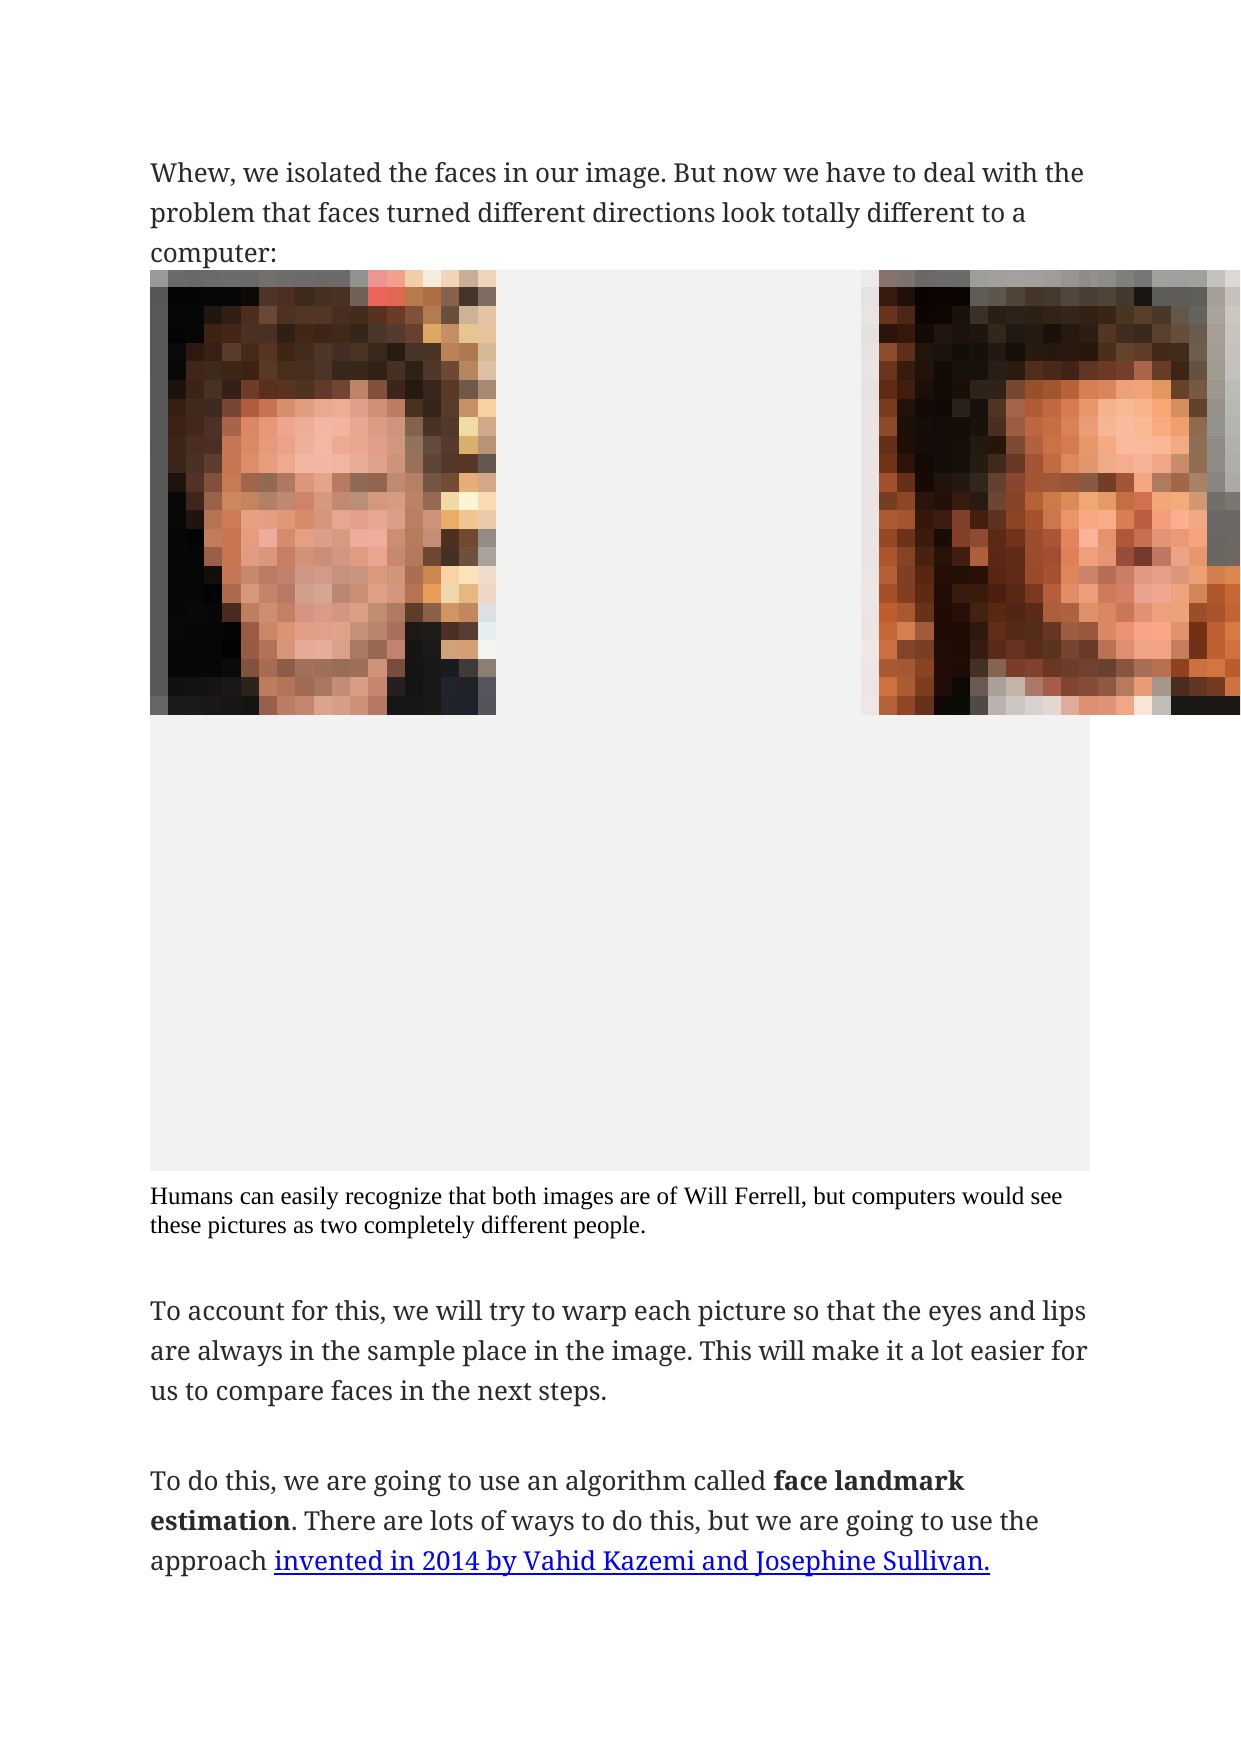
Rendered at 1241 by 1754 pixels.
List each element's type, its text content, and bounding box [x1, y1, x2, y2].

text To do this, we are going to use an algorithm called face landmark estimation. There are lots of ways to do this, but we are going to use the approach invented in 2014 by Vahid Kazemi and Josephine Sullivan. [150, 1458, 1090, 1578]
text Whew, we isolated the faces in our image. But now we have to deal with the problem that faces turned different directions look totally different to a computer: [150, 150, 1090, 270]
picture [150, 270, 1241, 715]
text Humans can easily recognize that both images are of Will Ferrell, but computers would see these pictures as two completely different people. [150, 1181, 1090, 1238]
text To account for this, we will try to warp each picture so that the eyes and lips are always in the sample place in the image. This will make it a lot easier for us to compare faces in the next steps. [150, 1288, 1090, 1408]
